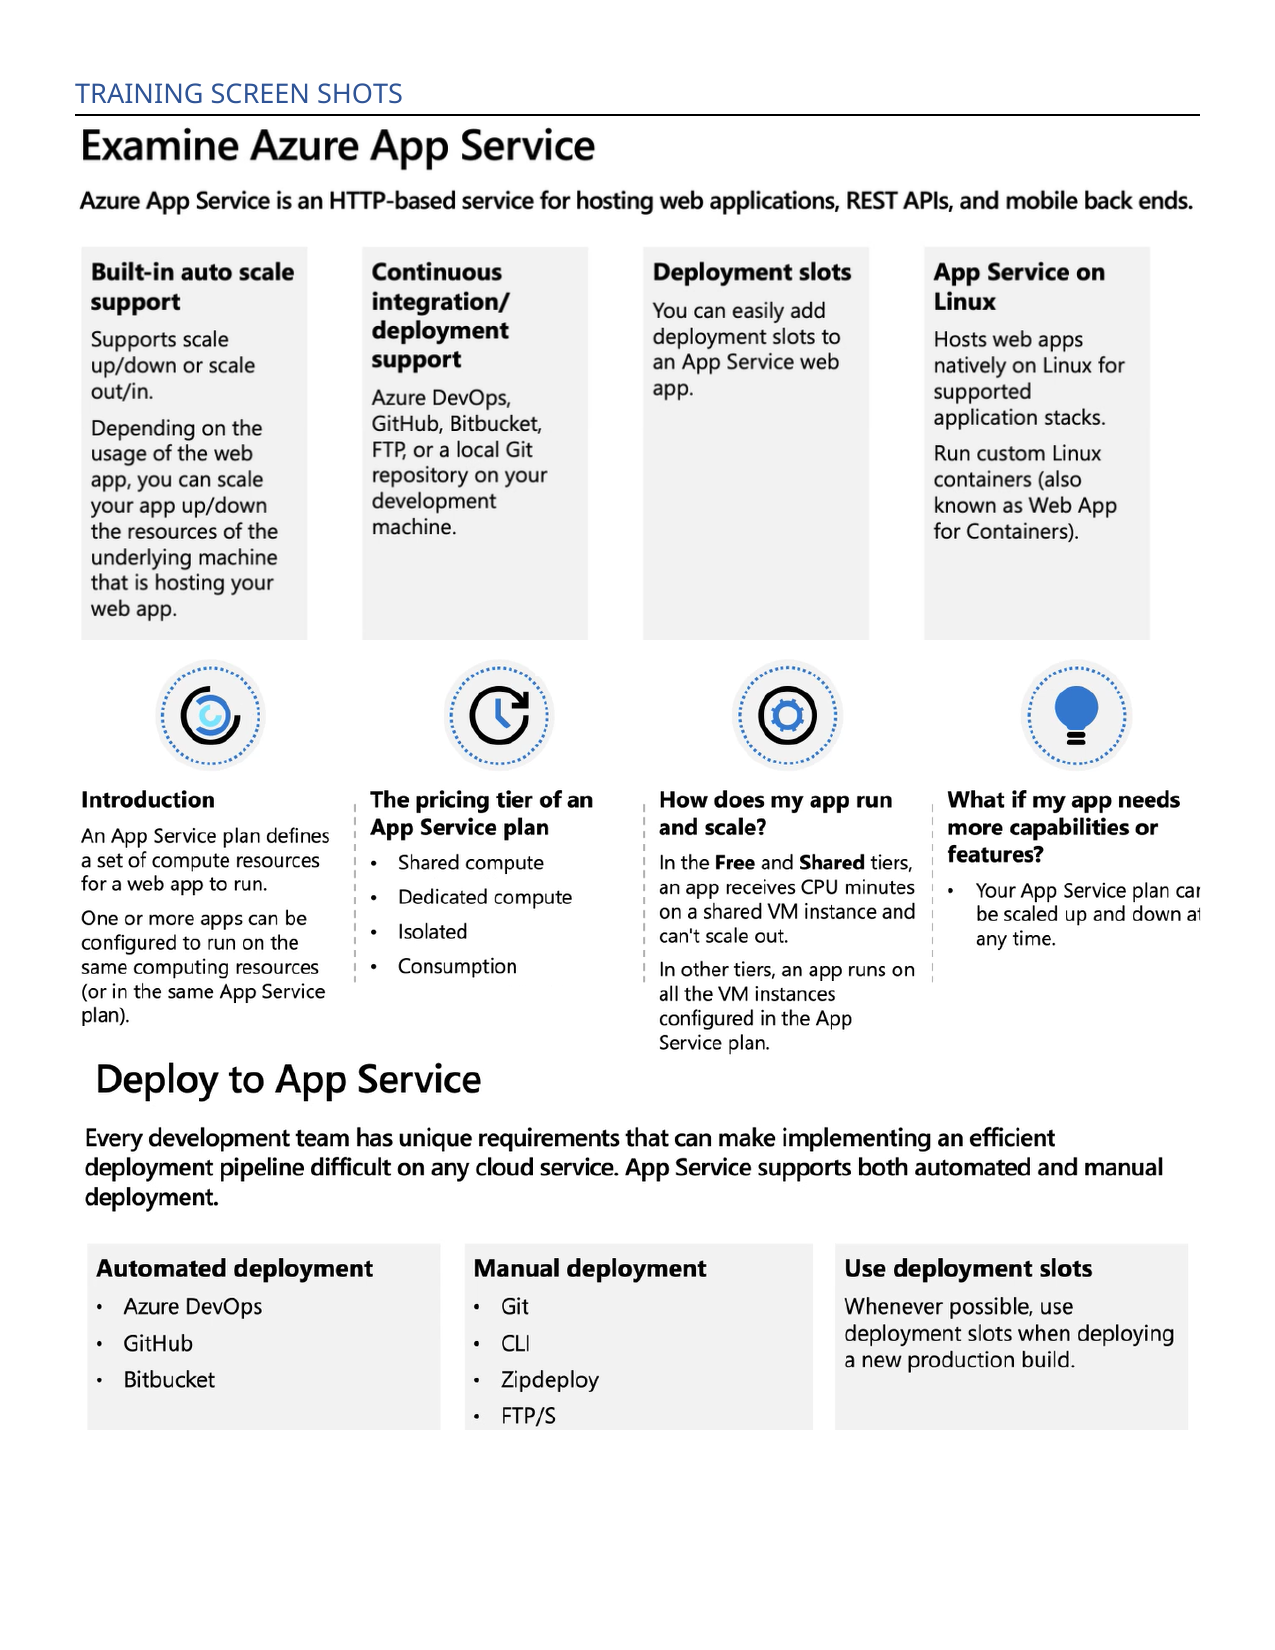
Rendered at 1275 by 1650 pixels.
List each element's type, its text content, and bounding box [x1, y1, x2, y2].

subtitle TRAINING SCREEN SHOTS [75, 75, 1200, 114]
picture [75, 118, 1200, 640]
picture [75, 658, 1200, 1430]
